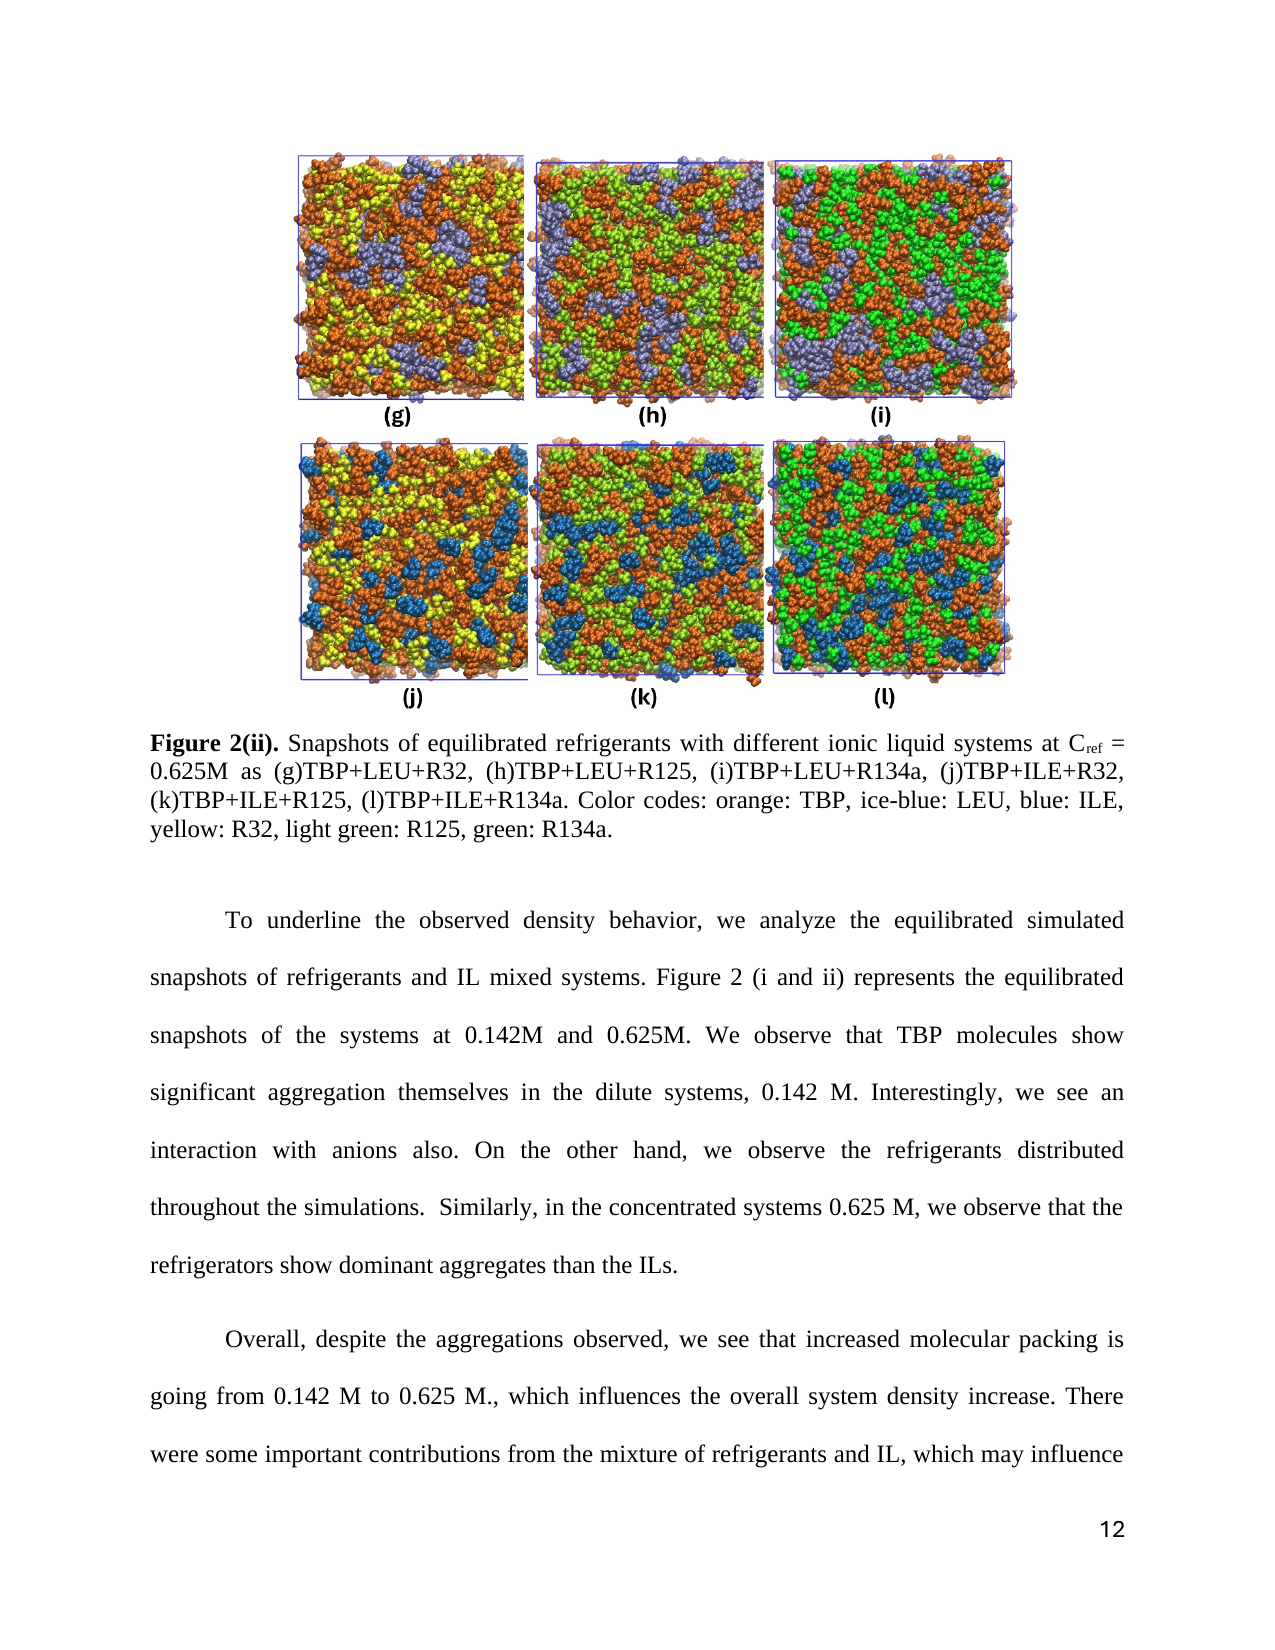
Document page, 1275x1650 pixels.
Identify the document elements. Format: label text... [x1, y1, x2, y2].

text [150, 1324, 1125, 1468]
picture [291, 150, 1022, 711]
text To underline the observed density behavior, we analyze the equilibrated simulated snapshots of refrigerants and IL mixed systems. Figure 2 (i and ii) represents the equilibrated snapshots of the systems at 0.142M and 0.625M. We observe that TBP molecules show significant aggregation themselves in the dilute systems, 0.142 M. Interestingly, we see an interaction with anions also. On the other hand, we observe the refrigerants distributed throughout the simulations. Similarly, in the concentrated systems 0.625 M, we observe that the refrigerators show dominant aggregates than the ILs. [150, 905, 1125, 1278]
text Figure 2(ii). Snapshots of equilibrated refrigerants with different ionic liquid systems at Cref = 0.625M as (g)TBP+LEU+R32, (h)TBP+LEU+R125, (i)TBP+LEU+R134a, (j)TBP+ILE+R32, (k)TBP+ILE+R125, (l)TBP+ILE+R134a. Color codes: orange: TBP, ice-blue: LEU, blue: ILE, yellow: R32, light green: R125, green: R134a. [150, 728, 1125, 843]
